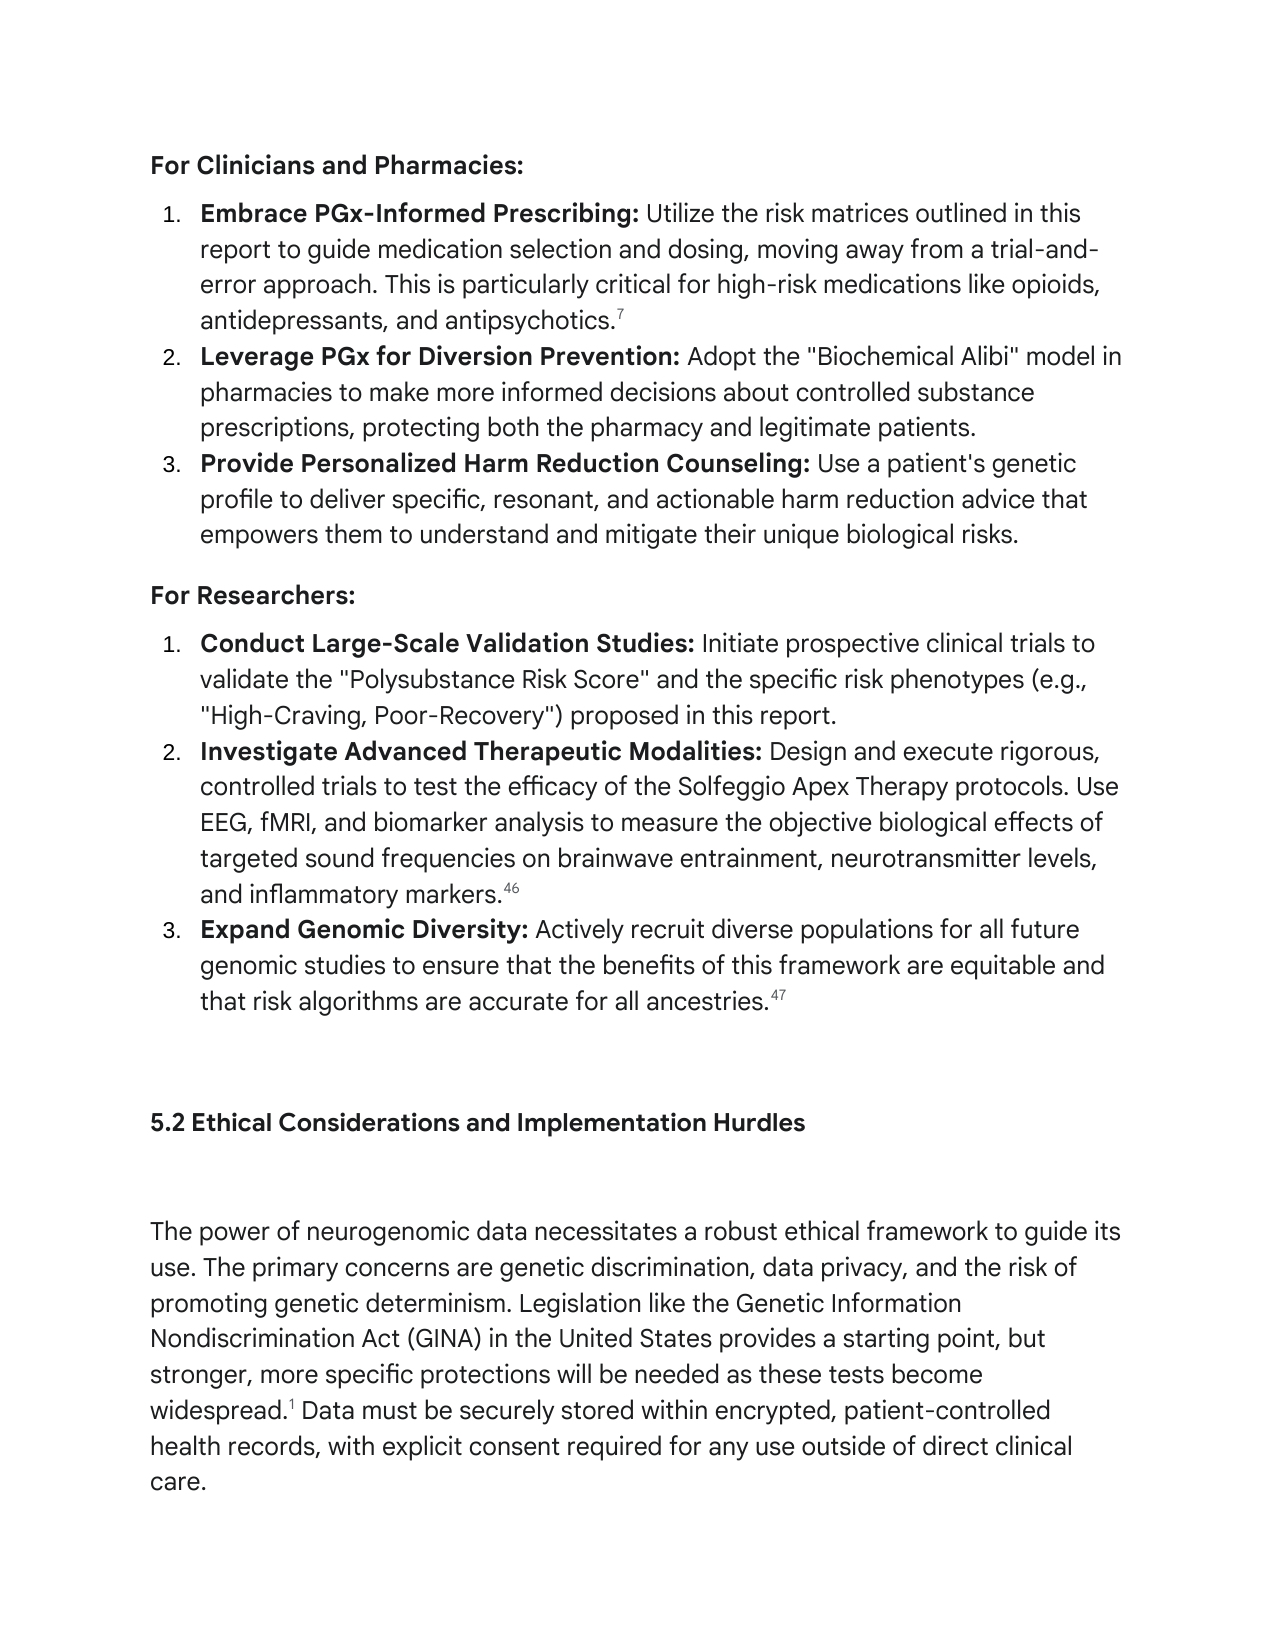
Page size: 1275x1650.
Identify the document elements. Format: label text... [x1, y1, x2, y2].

list Embrace PGx-Informed Prescribing: Utilize the risk matrices outlined in this report to guide medication selection and dosing, moving away from a trial-and-error approach. This is particularly critical for high-risk medications like opioids, antidepressants, and antipsychotics.7 [162, 198, 1125, 337]
list Expand Genomic Diversity: Actively recruit diverse populations for all future genomic studies to ensure that the benefits of this framework are equitable and that risk algorithms are accurate for all ancestries.47 [162, 914, 1125, 1017]
list Investigate Advanced Therapeutic Modalities: Design and execute rigorous, controlled trials to test the efficacy of the Solfeggio Apex Therapy protocols. Use EEG, fMRI, and biomarker analysis to measure the objective biological effects of targeted sound frequencies on brainwave entrainment, neurotransmitter levels, and inflammatory markers.46 [162, 736, 1125, 910]
text For Researchers: [150, 581, 1125, 612]
subtitle 5.2 Ethical Considerations and Implementation Hurdles [150, 1107, 1125, 1139]
text The power of neurogenomic data necessitates a robust ethical framework to guide its use. The primary concerns are genetic discrimination, data privacy, and the risk of promoting genetic determinism. Legislation like the Genetic Information Nondiscrimination Act (GINA) in the United States provides a starting point, but stronger, more specific protections will be needed as these tests become widespread.1 Data must be securely stored within encrypted, patient-controlled health records, with explicit consent required for any use outside of direct clinical care. [150, 1216, 1125, 1498]
list Conduct Large-Scale Validation Studies: Initiate prospective clinical trials to validate the "Polysubstance Risk Score" and the specific risk phenotypes (e.g., "High-Craving, Poor-Recovery") proposed in this report. [162, 629, 1125, 732]
list Provide Personalized Harm Reduction Counseling: Use a patient's genetic profile to deliver specific, resonant, and actionable harm reduction advice that empowers them to understand and mitigate their unique biological risks. [162, 448, 1125, 551]
text For Clinicians and Pharmacies: [150, 150, 1125, 181]
list Leverage PGx for Diversion Prevention: Adopt the "Biochemical Alibi" model in pharmacies to make more informed decisions about controlled substance prescriptions, protecting both the pharmacy and legitimate patients. [162, 341, 1125, 444]
